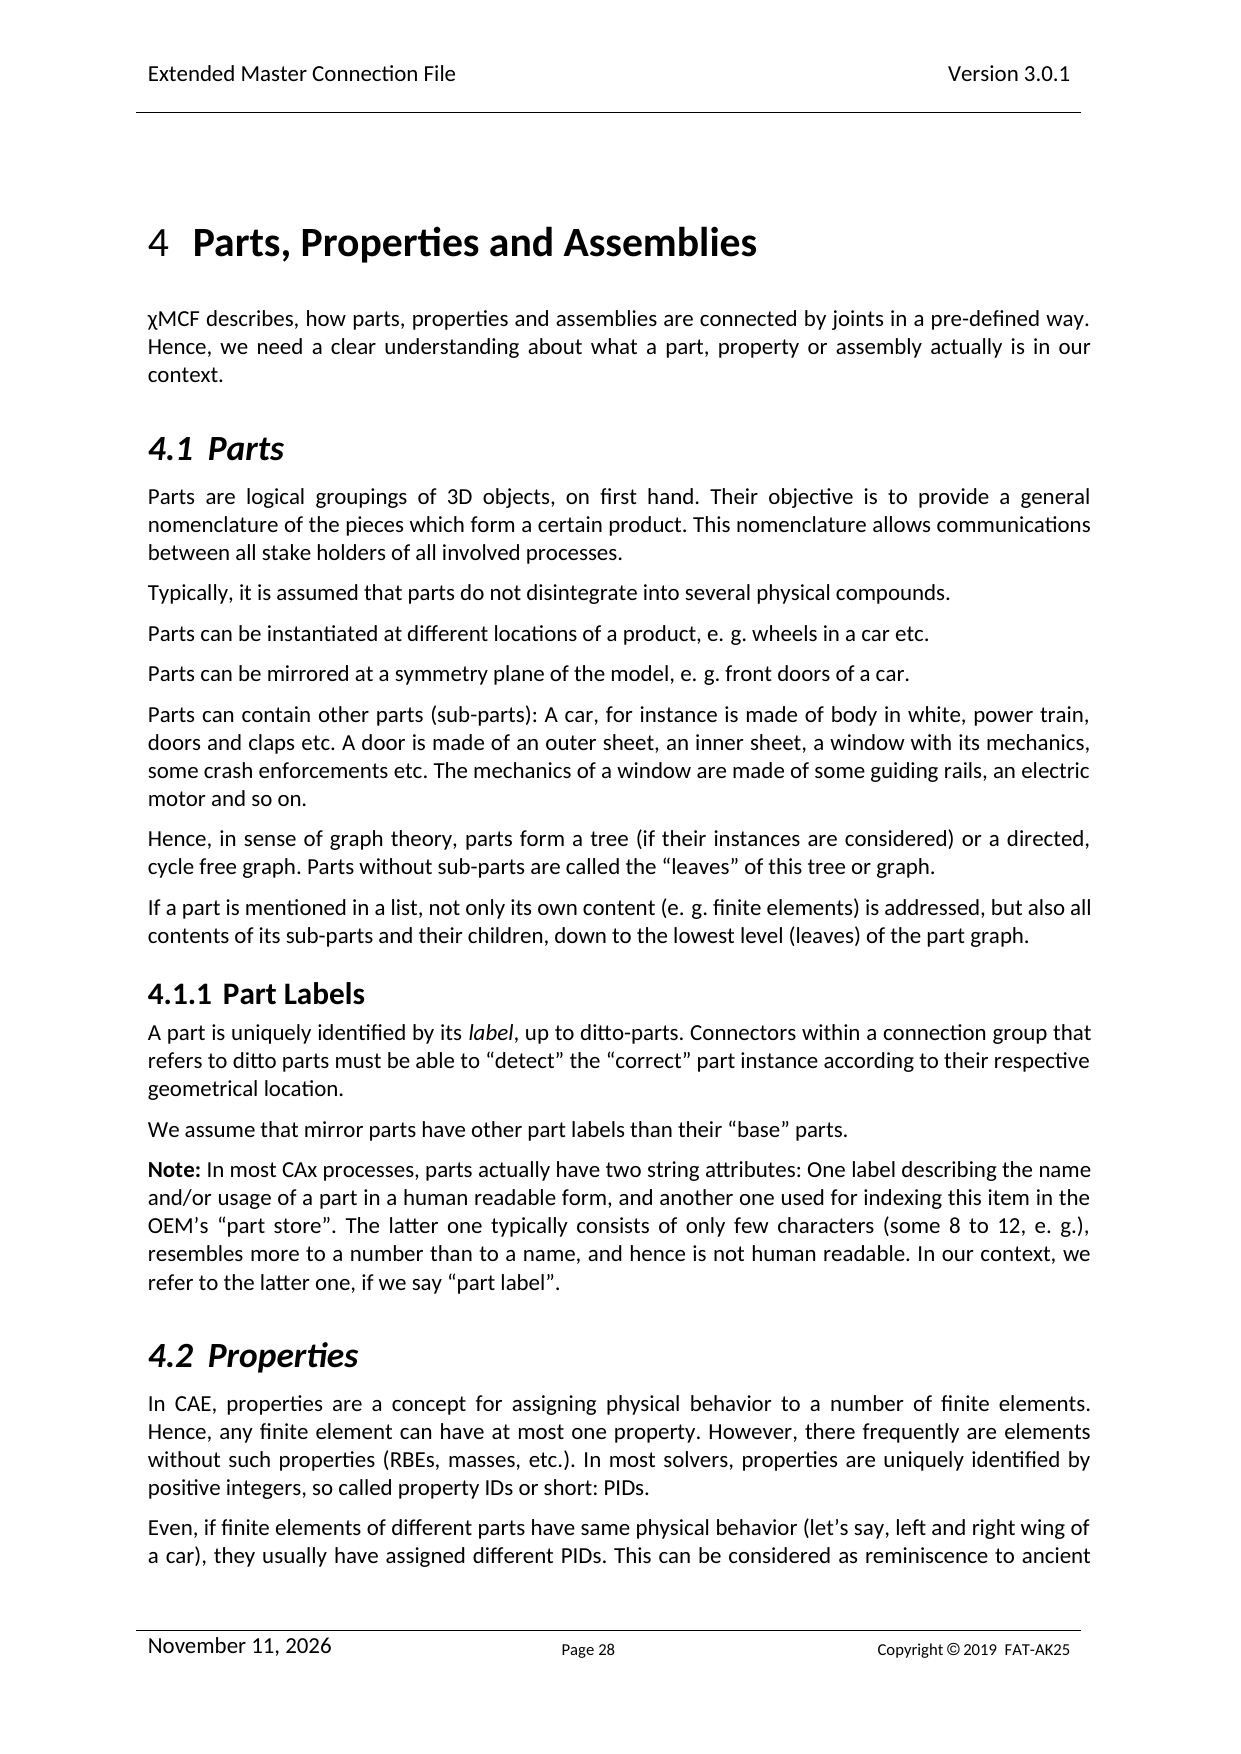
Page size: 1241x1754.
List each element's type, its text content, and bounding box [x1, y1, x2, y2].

text We assume that mirror parts have other part labels than their “base” parts. [148, 1115, 1092, 1143]
text If a part is mentioned in a list, not only its own content (e. g. finite elements) is addressed, but also all contents of its sub-parts and their children, down to the lowest level (leaves) of the part graph. [148, 893, 1092, 949]
text Parts can contain other parts (sub-parts): A car, for instance is made of body in white, power train, doors and claps etc. A door is made of an outer sheet, an inner sheet, a window with its mechanics, some crash enforcements etc. The mechanics of a window are made of some guiding rails, an electric motor and so on. [148, 700, 1092, 812]
text Note: In most CAx processes, parts actually have two string attributes: One label describing the name and/or usage of a part in a human readable form, and another one used for indexing this item in the OEM’s “part store”. The latter one typically consists of only few characters (some 8 to 12, e. g.), resembles more to a number than to a name, and hence is not human readable. In our context, we refer to the latter one, if we say “part label”. [148, 1156, 1092, 1296]
text Parts are logical groupings of 3D objects, on first hand. Their objective is to provide a general nomenclature of the pieces which form a certain product. This nomenclature allows communications between all stake holders of all involved processes. [148, 482, 1092, 566]
text In CAE, properties are a concept for assigning physical behavior to a number of finite elements. Hence, any finite element can have at most one property. However, there frequently are elements without such properties (RBEs, masses, etc.). In most solvers, properties are uniquely identified by positive integers, so called property IDs or short: PIDs. [148, 1389, 1092, 1501]
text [148, 1513, 1092, 1569]
text Typically, it is assumed that parts do not disintegrate into several physical compounds. [148, 578, 1092, 606]
subtitle Part Labels [148, 974, 1092, 1012]
text Parts can be instantiated at different locations of a product, e. g. wheels in a car etc. [148, 619, 1092, 647]
text χMCF describes, how parts, properties and assemblies are connected by joints in a pre-defined way. Hence, we need a clear understanding about what a part, property or assembly actually is in our context. [148, 304, 1092, 388]
text A part is uniquely identified by its label, up to ditto-parts. Connectors within a connection group that refers to ditto parts must be able to “detect” the “correct” part instance according to their respective geometrical location. [148, 1018, 1092, 1102]
subtitle Parts [148, 426, 1092, 469]
text Hence, in sense of graph theory, parts form a tree (if their instances are considered) or a directed, cycle free graph. Parts without sub-parts are called the “leaves” of this tree or graph. [148, 824, 1092, 881]
subtitle Properties [148, 1333, 1092, 1376]
subtitle Parts, Properties and Assemblies [148, 216, 1092, 267]
text Parts can be mirrored at a symmetry plane of the model, e. g. front doors of a car. [148, 659, 1092, 687]
